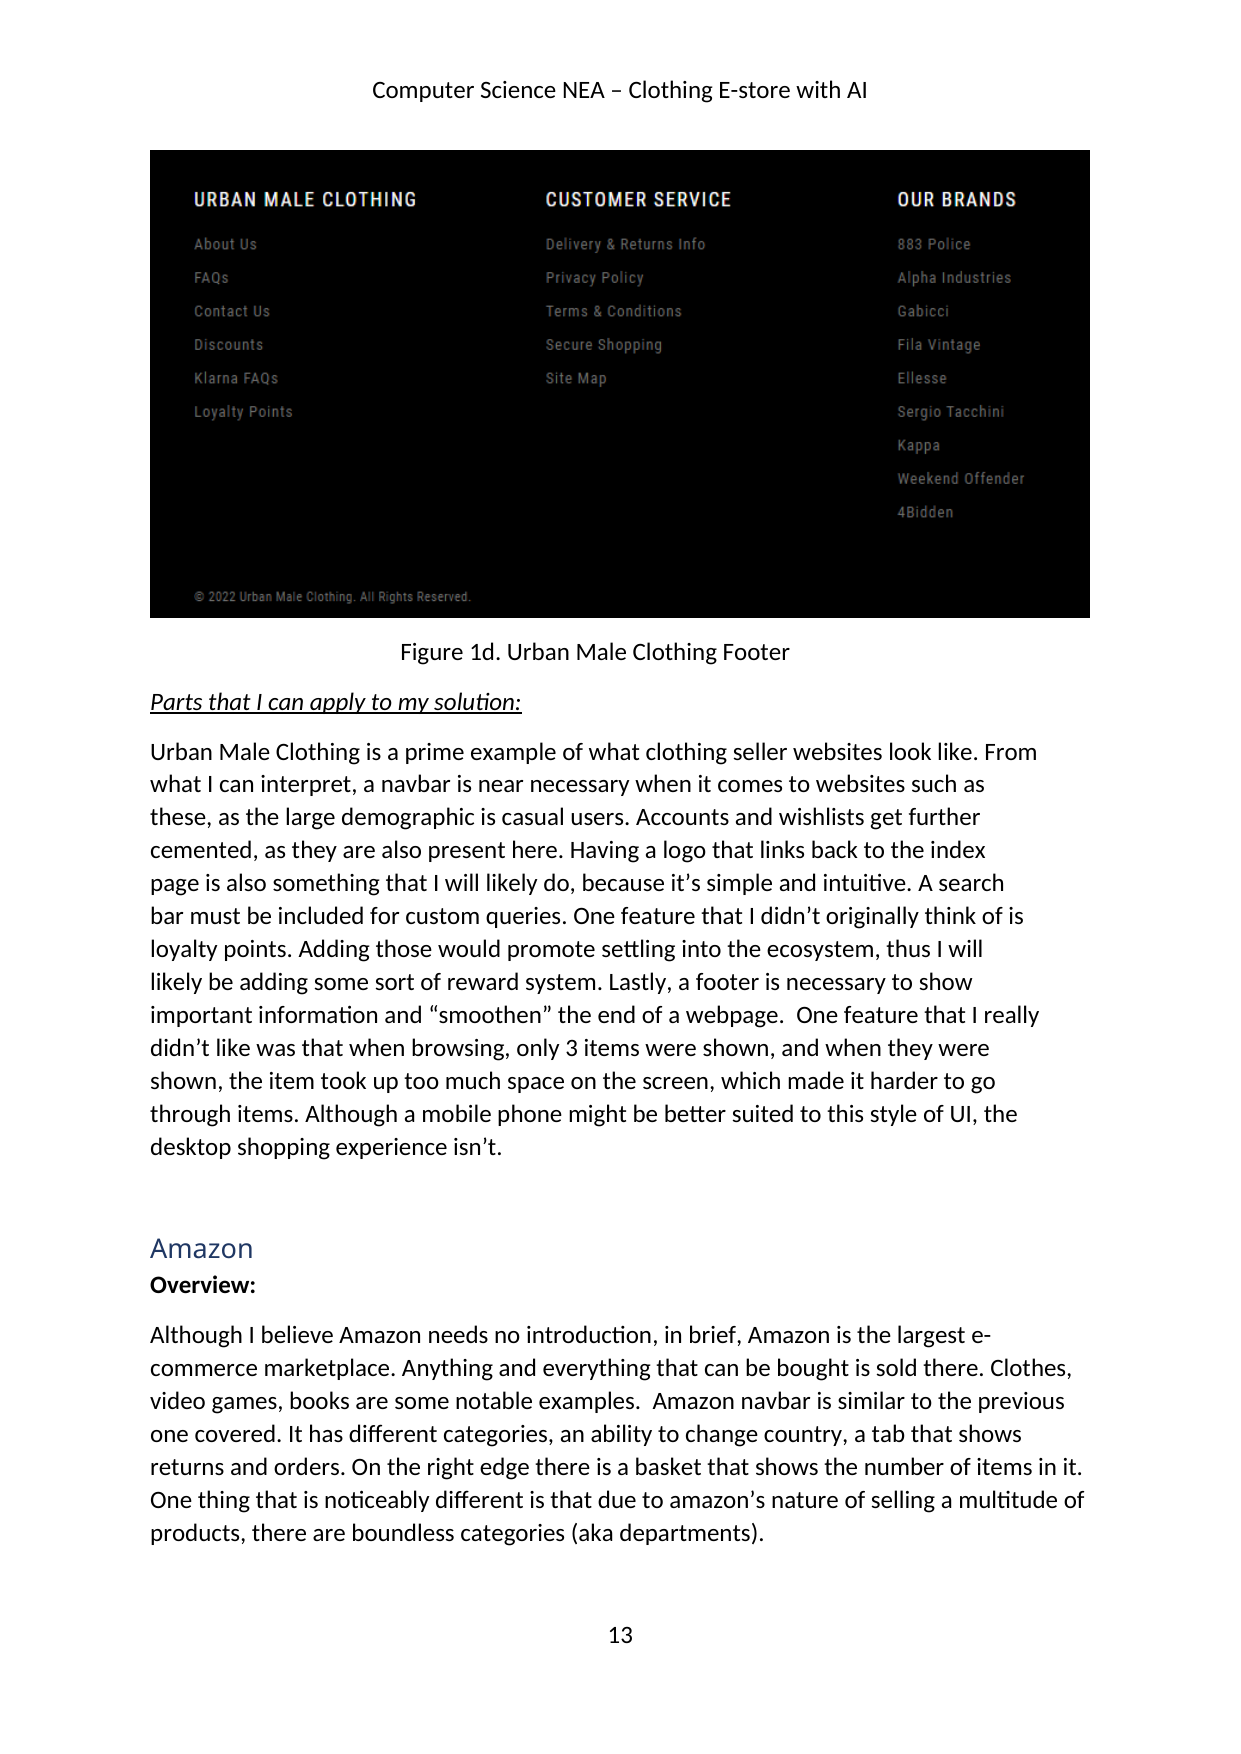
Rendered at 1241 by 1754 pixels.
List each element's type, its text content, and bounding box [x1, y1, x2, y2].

text Although I believe Amazon needs no introduction, in brief, Amazon is the largest e-commerce marketplace. Anything and everything that can be bought is sold there. Clothes, video games, books are some notable examples. Amazon navbar is similar to the previous one covered. It has different categories, an ability to change country, a tab that shows returns and orders. On the right edge there is a basket that shows the number of items in it. One thing that is noticeably different is that due to amazon’s nature of selling a multitude of products, there are boundless categories (aka departments). [150, 1319, 1090, 1547]
text Parts that I can apply to my solution: [150, 686, 1040, 717]
text Overview: [150, 1269, 1090, 1300]
subtitle Amazon [150, 1230, 1090, 1267]
text Urban Male Clothing is a prime example of what clothing seller websites look like. From what I can interpret, a navbar is near necessary when it comes to websites such as these, as the large demographic is casual users. Accounts and wishlists get further cemented, as they are also present here. Having a logo that links back to the index page is also something that I will likely do, because it’s simple and intuitive. A search bar must be included for custom queries. One feature that I didn’t originally think of is loyalty points. Adding those would promote settling into the ecosystem, thus I will likely be adding some sort of reward system. Lastly, a footer is necessary to show important information and “smoothen” the end of a webpage. One feature that I really didn’t like was that when browsing, only 3 items were shown, and when they were shown, the item took up too much space on the screen, which made it harder to go through items. Although a mobile phone might be better suited to this style of UI, the desktop shopping experience isn’t. [150, 736, 1040, 1161]
text Figure 1d. Urban Male Clothing Footer [150, 636, 1040, 667]
picture [150, 150, 1090, 618]
